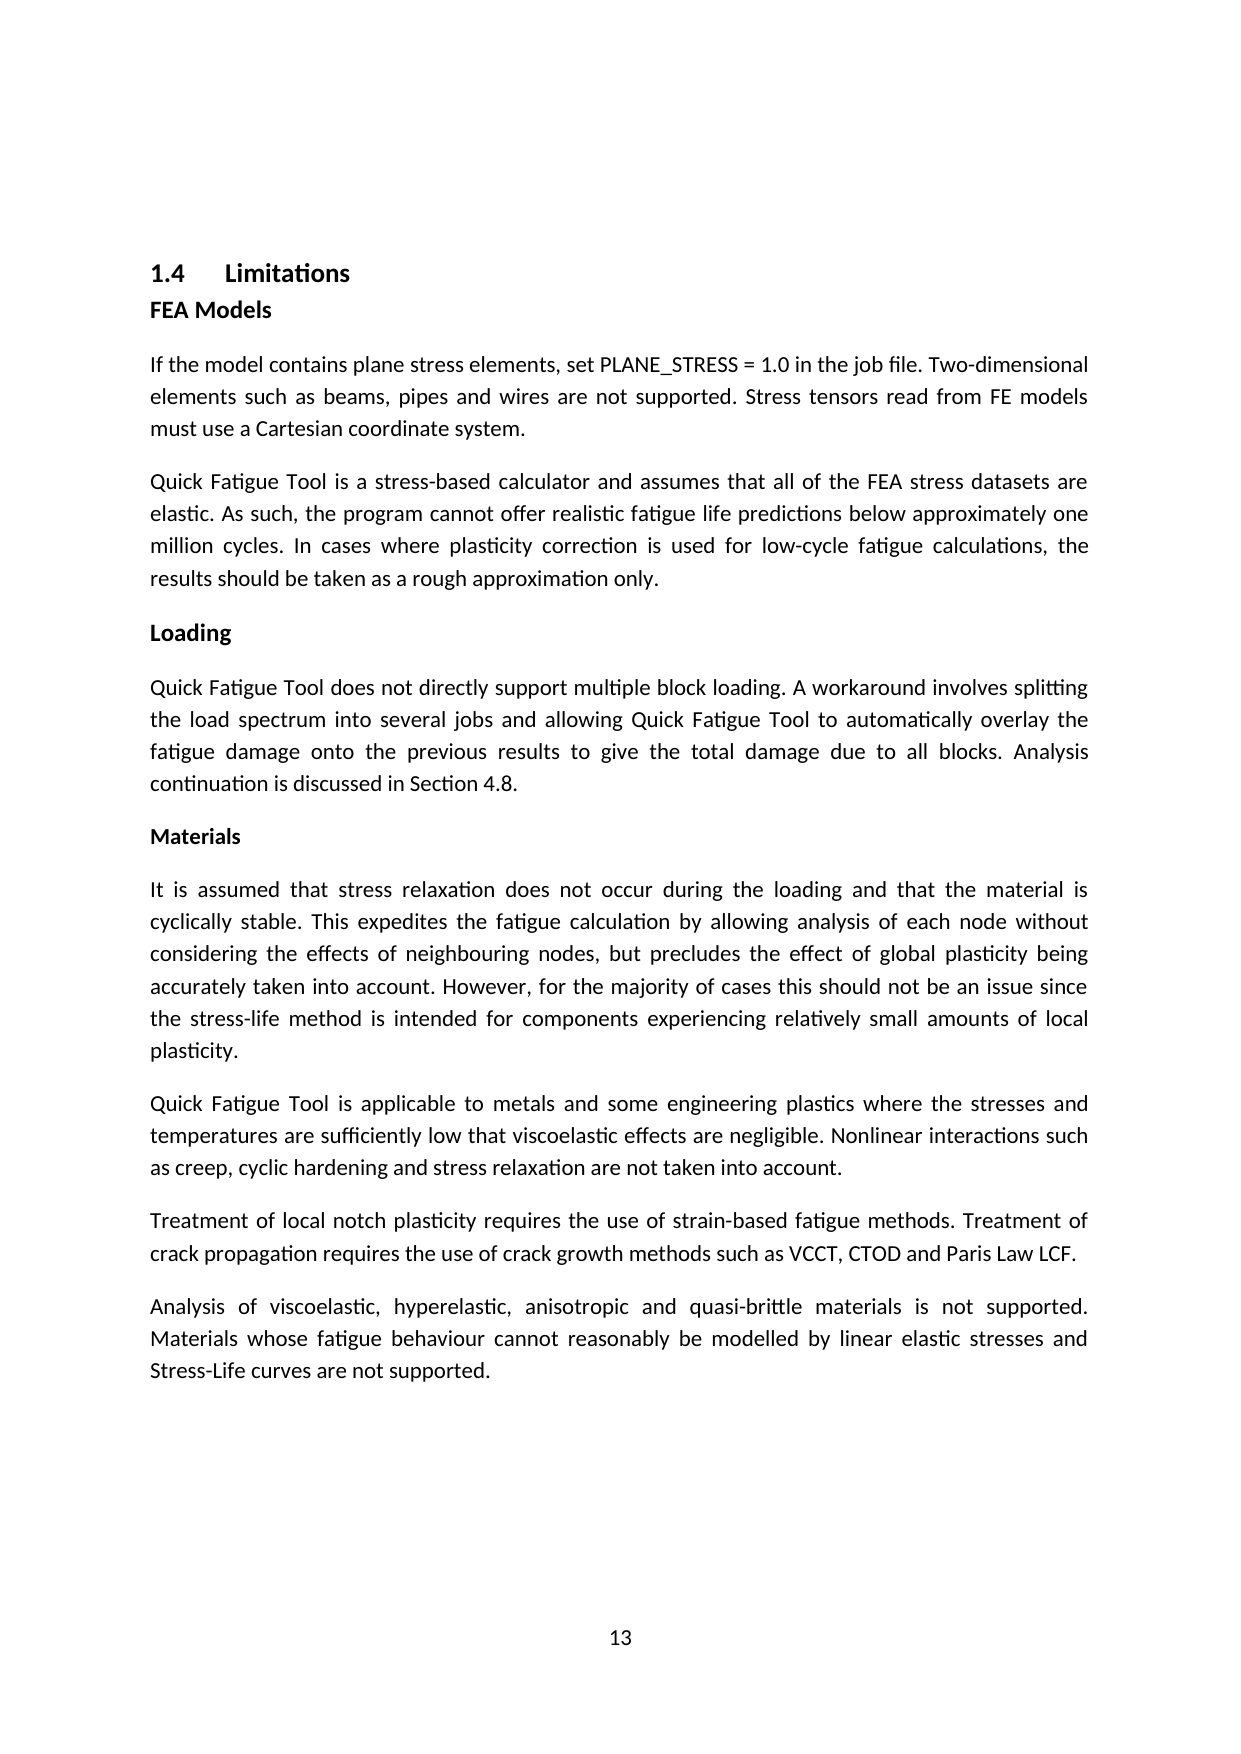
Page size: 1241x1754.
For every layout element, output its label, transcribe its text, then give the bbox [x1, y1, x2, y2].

text Treatment of local notch plasticity requires the use of strain-based fatigue methods. Treatment of crack propagation requires the use of crack growth methods such as VCCT, CTOD and Paris Law LCF. [150, 1207, 1090, 1267]
text If the model contains plane stress elements, set PLANE_STRESS = 1.0 in the job file. Two-dimensional elements such as beams, pipes and wires are not supported. Stress tensors read from FE models must use a Cartesian coordinate system. [150, 350, 1090, 442]
text Quick Fatigue Tool is applicable to metals and some engineering plastics where the stresses and temperatures are sufficiently low that viscoelastic effects are negligible. Nonlinear interactions such as creep, cyclic hardening and stress relaxation are not taken into account. [150, 1089, 1090, 1182]
text FEA Models [150, 294, 1090, 324]
text Quick Fatigue Tool is a stress-based calculator and assumes that all of the FEA stress datasets are elastic. As such, the program cannot offer realistic fatigue life predictions below approximately one million cycles. In cases where plasticity correction is used for low-cycle fatigue calculations, the results should be taken as a rough approximation only. [150, 467, 1090, 592]
text Quick Fatigue Tool does not directly support multiple block loading. A workaround involves splitting the load spectrum into several jobs and allowing Quick Fatigue Tool to automatically overlay the fatigue damage onto the previous results to give the total damage due to all blocks. Analysis continuation is discussed in Section 4.8. [150, 673, 1090, 797]
text Loading [150, 617, 1090, 647]
text Materials [150, 822, 1090, 850]
subtitle 1.4 Limitations [150, 256, 1090, 289]
text It is assumed that stress relaxation does not occur during the loading and that the material is cyclically stable. This expedites the fatigue calculation by allowing analysis of each node without considering the effects of neighbouring nodes, but precludes the effect of global plasticity being accurately taken into account. However, for the majority of cases this should not be an issue since the stress-life method is intended for components experiencing relatively small amounts of local plasticity. [150, 875, 1090, 1064]
text Analysis of viscoelastic, hyperelastic, anisotropic and quasi-brittle materials is not supported. Materials whose fatigue behaviour cannot reasonably be modelled by linear elastic stresses and Stress-Life curves are not supported. [150, 1292, 1090, 1384]
